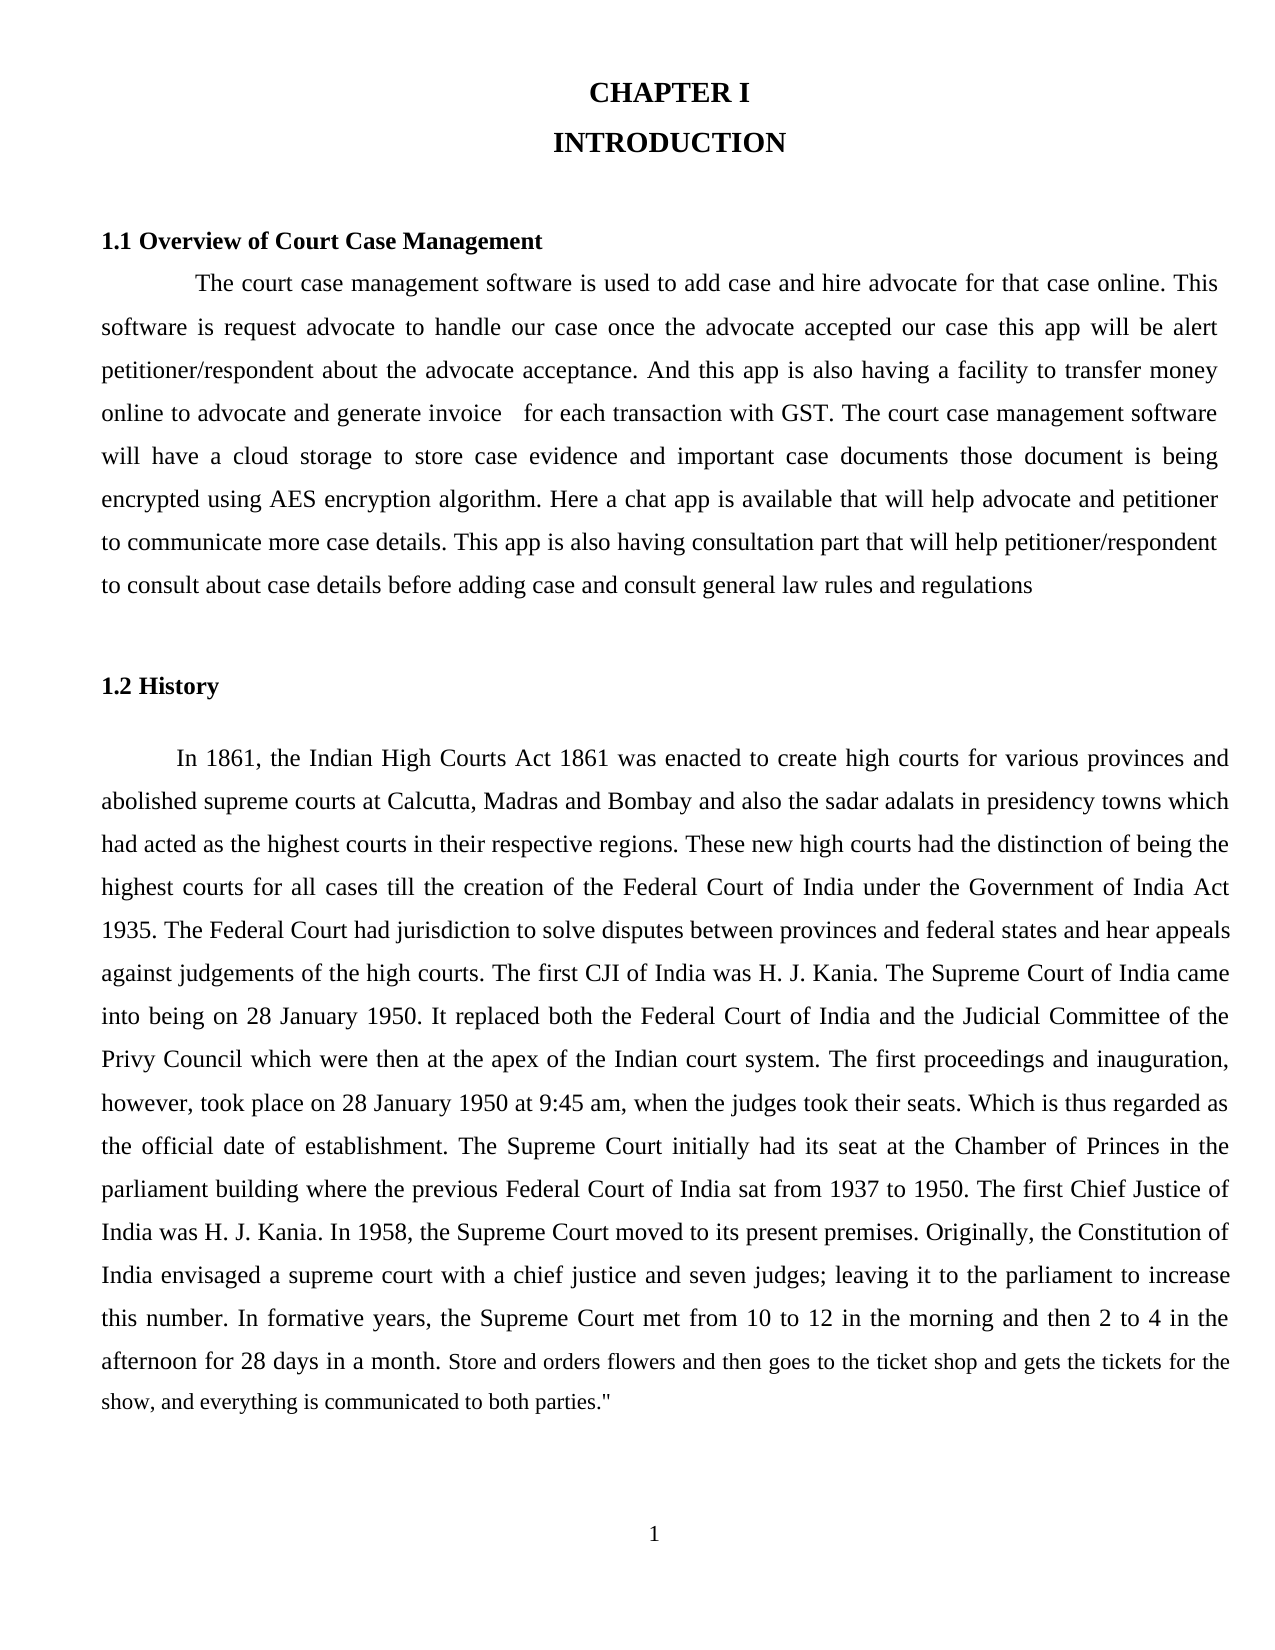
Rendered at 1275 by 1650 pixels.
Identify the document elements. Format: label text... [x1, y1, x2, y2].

subtitle Overview of Court Case Management [101, 226, 1231, 255]
subtitle CHAPTER I INTRODUCTION [553, 75, 786, 158]
text In 1861, the Indian High Courts Act 1861 was enacted to create high courts for various provinces and abolished supreme courts at Calcutta, Madras and Bombay and also the sadar adalats in presidency towns which had acted as the highest courts in their respective regions. These new high courts had the distinction of being the highest courts for all cases till the creation of the Federal Court of India under the Government of India Act 1935. The Federal Court had jurisdiction to solve disputes between provinces and federal states and hear appeals against judgements of the high courts. The first CJI of India was H. J. Kania. The Supreme Court of India came into being on 28 January 1950. It replaced both the Federal Court of India and the Judicial Committee of the Privy Council which were then at the apex of the Indian court system. The first proceedings and inauguration, however, took place on 28 January 1950 at 9:45 am, when the judges took their seats. Which is thus regarded as the official date of establishment. The Supreme Court initially had its seat at the Chamber of Princes in the parliament building where the previous Federal Court of India sat from 1937 to 1950. The first Chief Justice of India was H. J. Kania. In 1958, the Supreme Court moved to its present premises. Originally, the Constitution of India envisaged a supreme court with a chief justice and seven judges; leaving it to the parliament to increase this number. In formative years, the Supreme Court met from 10 to 12 in the morning and then 2 to 4 in the afternoon for 28 days in a month. Store and orders flowers and then goes to the ticket shop and gets the tickets for the show, and everything is communicated to both parties." [101, 743, 1231, 1415]
subtitle History [101, 671, 1231, 699]
text The court case management software is used to add case and hire advocate for that case online. This software is request advocate to handle our case once the advocate accepted our case this app will be alert petitioner/respondent about the advocate acceptance. And this app is also having a facility to transfer money online to advocate and generate invoice for each transaction with GST. The court case management software will have a cloud storage to store case evidence and important case documents those document is being encrypted using AES encryption algorithm. Here a chat app is available that will help advocate and petitioner to communicate more case details. This app is also having consultation part that will help petitioner/respondent to consult about case details before adding case and consult general law rules and regulations [101, 268, 1219, 599]
